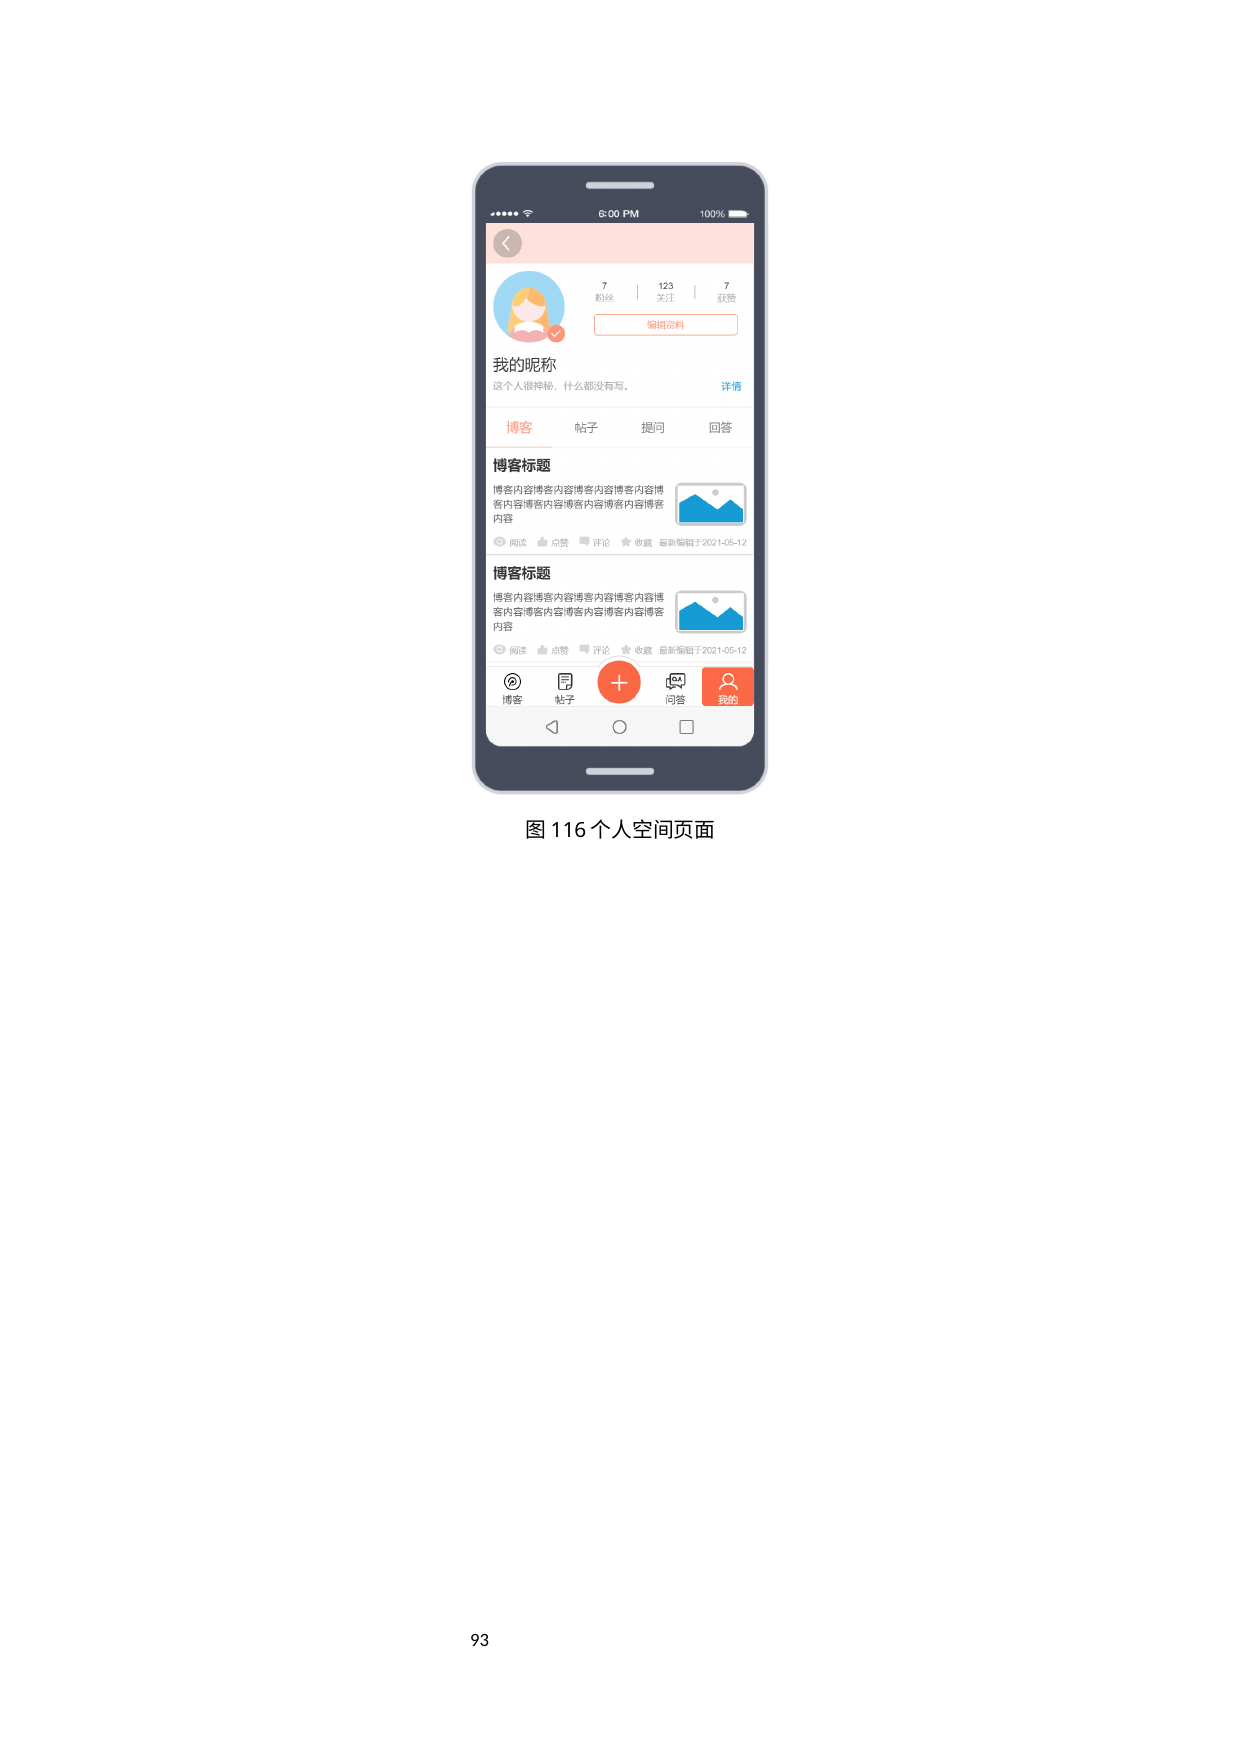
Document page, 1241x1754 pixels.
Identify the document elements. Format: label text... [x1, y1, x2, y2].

text 图 116个人空间页面 [187, 812, 1053, 844]
picture [471, 162, 769, 795]
